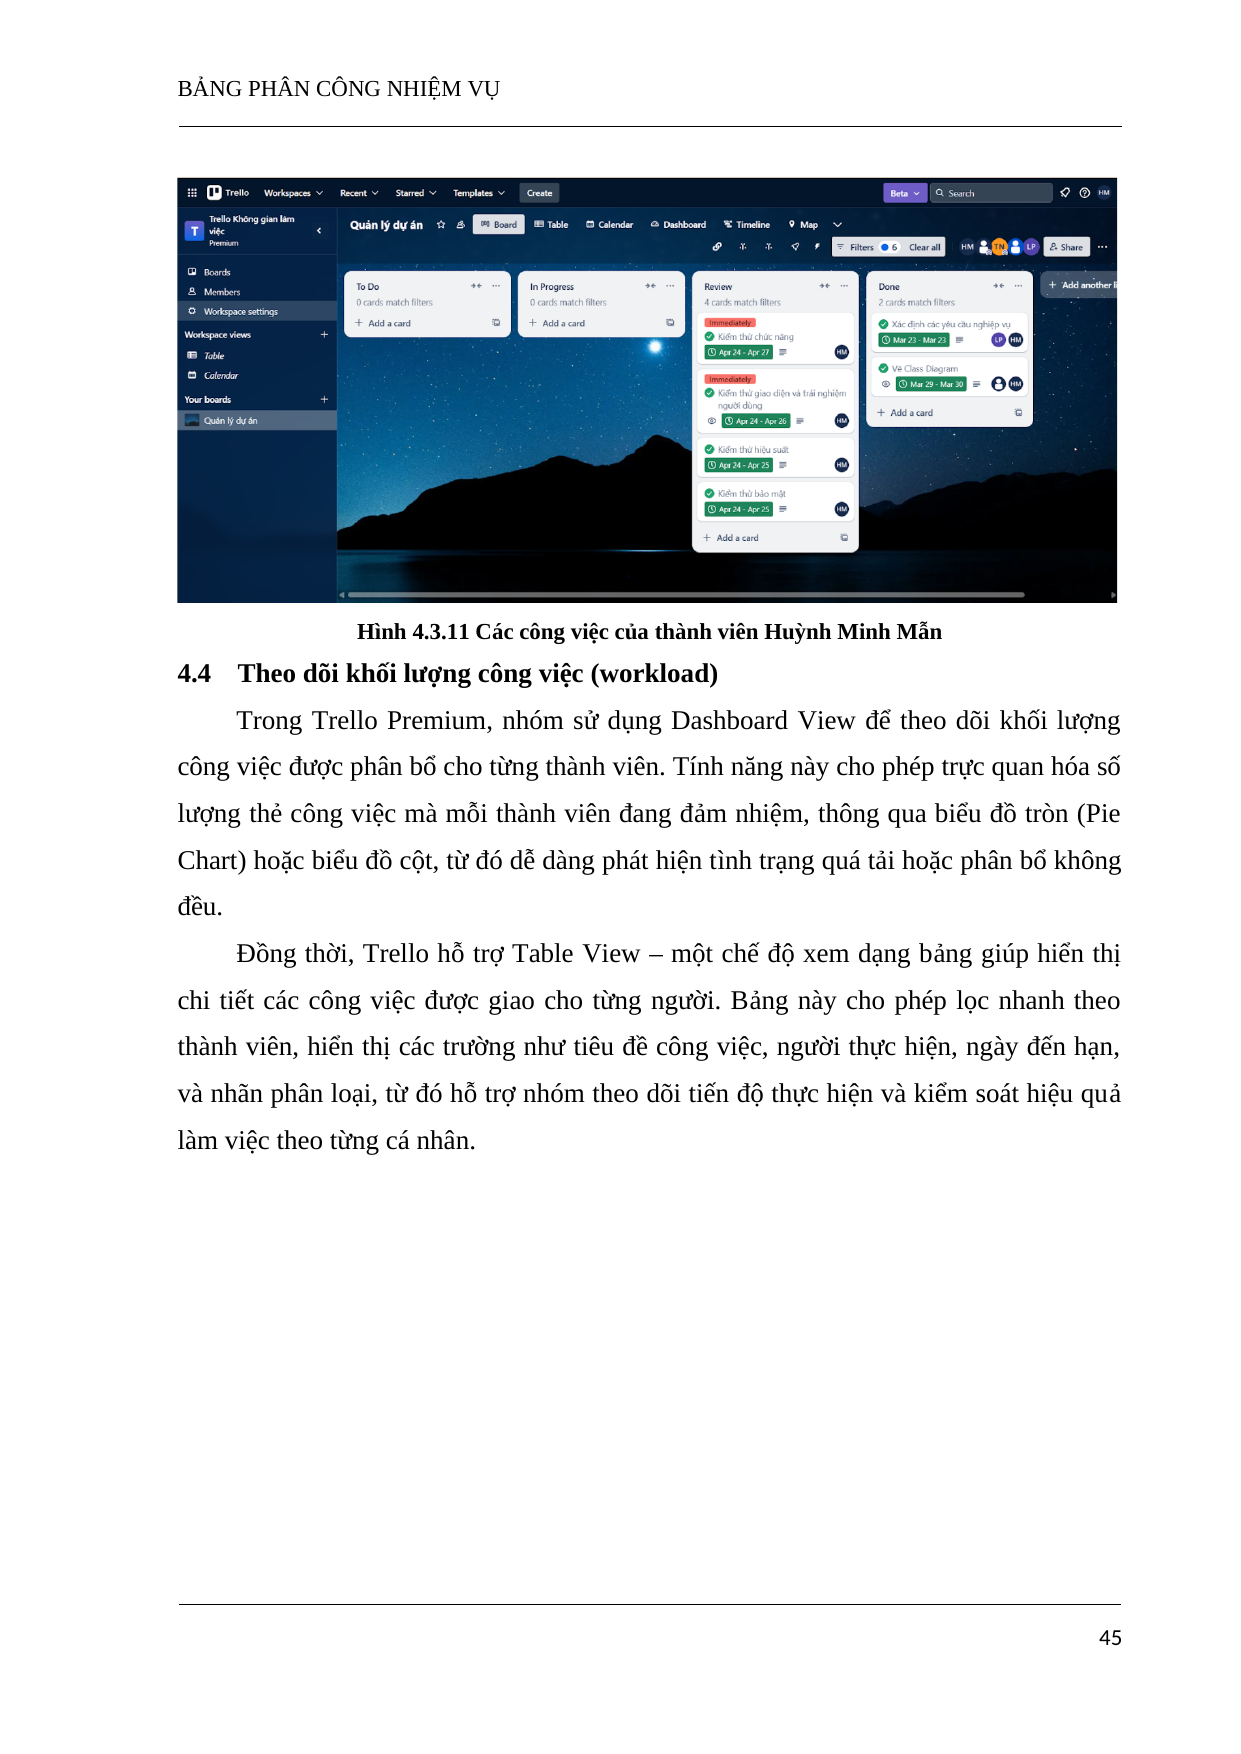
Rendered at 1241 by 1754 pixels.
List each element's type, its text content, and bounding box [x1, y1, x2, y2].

picture [177, 177, 1118, 603]
text Đồng thời, Trello hỗ trợ Table View – một chế độ xem dạng bảng giúp hiển thị chi tiết các công việc được giao cho từng người. Bảng này cho phép lọc nhanh theo thành viên, hiển thị các trường như tiêu đề công việc, người thực hiện, ngày đến hạn, và nhãn phân loại, từ đó hỗ trợ nhóm theo dõi tiến độ thực hiện và kiểm soát hiệu quả làm việc theo từng cá nhân. [177, 937, 1122, 1155]
subtitle Theo dõi khối lượng công việc (workload) [177, 657, 1122, 688]
text Trong Trello Premium, nhóm sử dụng Dashboard View để theo dõi khối lượng công việc được phân bổ cho từng thành viên. Tính năng này cho phép trực quan hóa số lượng thẻ công việc mà mỗi thành viên đang đảm nhiệm, thông qua biểu đồ tròn (Pie Chart) hoặc biểu đồ cột, từ đó dễ dàng phát hiện tình trạng quá tải hoặc phân bổ không đều. [177, 704, 1122, 922]
